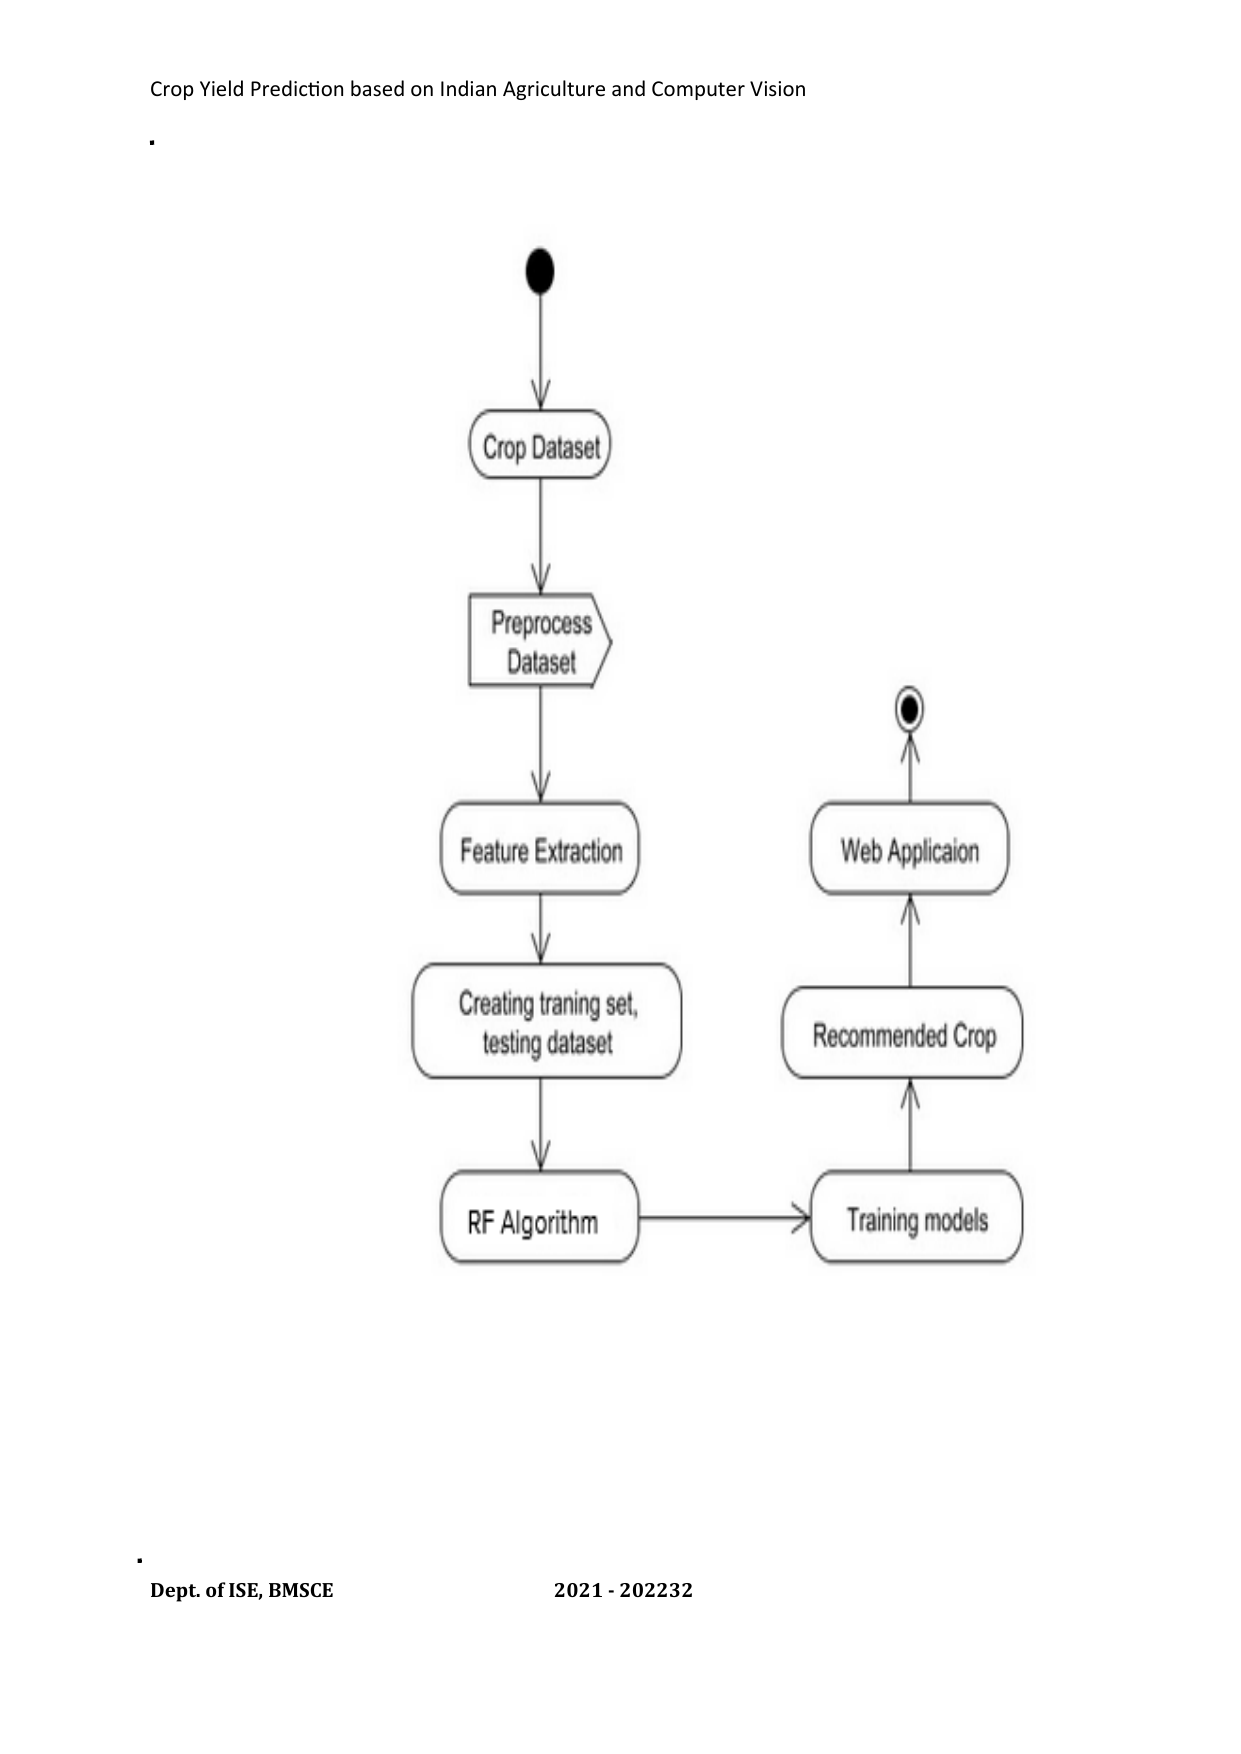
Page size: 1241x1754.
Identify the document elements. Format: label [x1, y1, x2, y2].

picture [225, 180, 1200, 1351]
